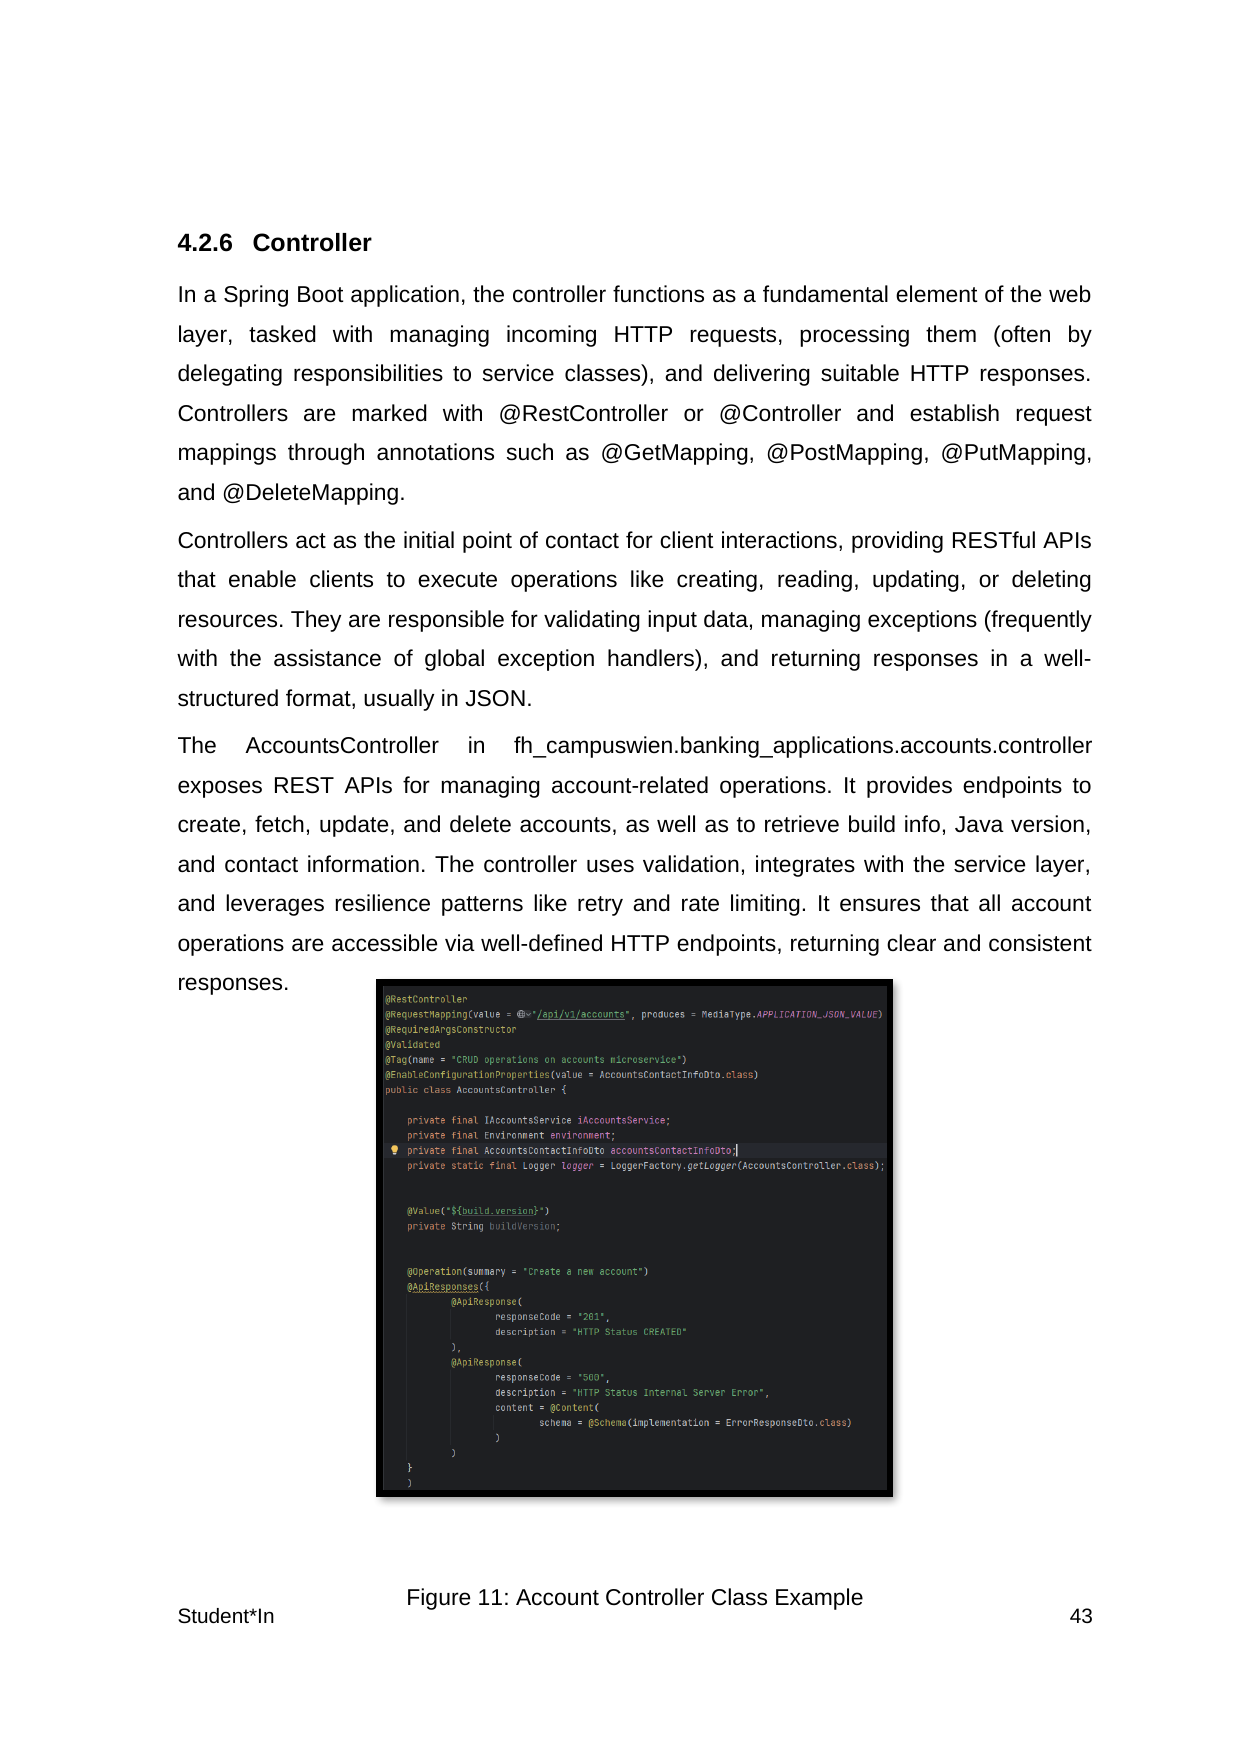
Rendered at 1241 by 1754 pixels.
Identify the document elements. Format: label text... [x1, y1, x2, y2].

text Controllers act as the initial point of contact for client interactions, providing RESTful APIs that enable clients to execute operations like creating, reading, updating, or deleting resources. They are responsible for validating input data, managing exceptions (frequently with the assistance of global exception handlers), and returning responses in a well-structured format, usually in JSON. [177, 527, 1092, 711]
subtitle Controller [177, 227, 1092, 256]
text In a Spring Boot application, the controller functions as a fundamental element of the web layer, tasked with managing incoming HTTP requests, processing them (often by delegating responsibilities to service classes), and delivering suitable HTTP responses. Controllers are marked with @RestController or @Controller and establish request mappings through annotations such as @GetMapping, @PostMapping, @PutMapping, and @DeleteMapping. [177, 281, 1092, 505]
picture [383, 986, 887, 1490]
text The AccountsController in fh_campuswien.banking_applications.accounts.controller exposes REST APIs for managing account-related operations. It provides endpoints to create, fetch, update, and delete accounts, as well as to retrieve build info, Java version, and contact information. The controller uses validation, integrates with the service layer, and leverages resilience patterns like retry and rate limiting. It ensures that all account operations are accessible via well-defined HTTP endpoints, returning clear and consistent responses. [177, 732, 1092, 996]
